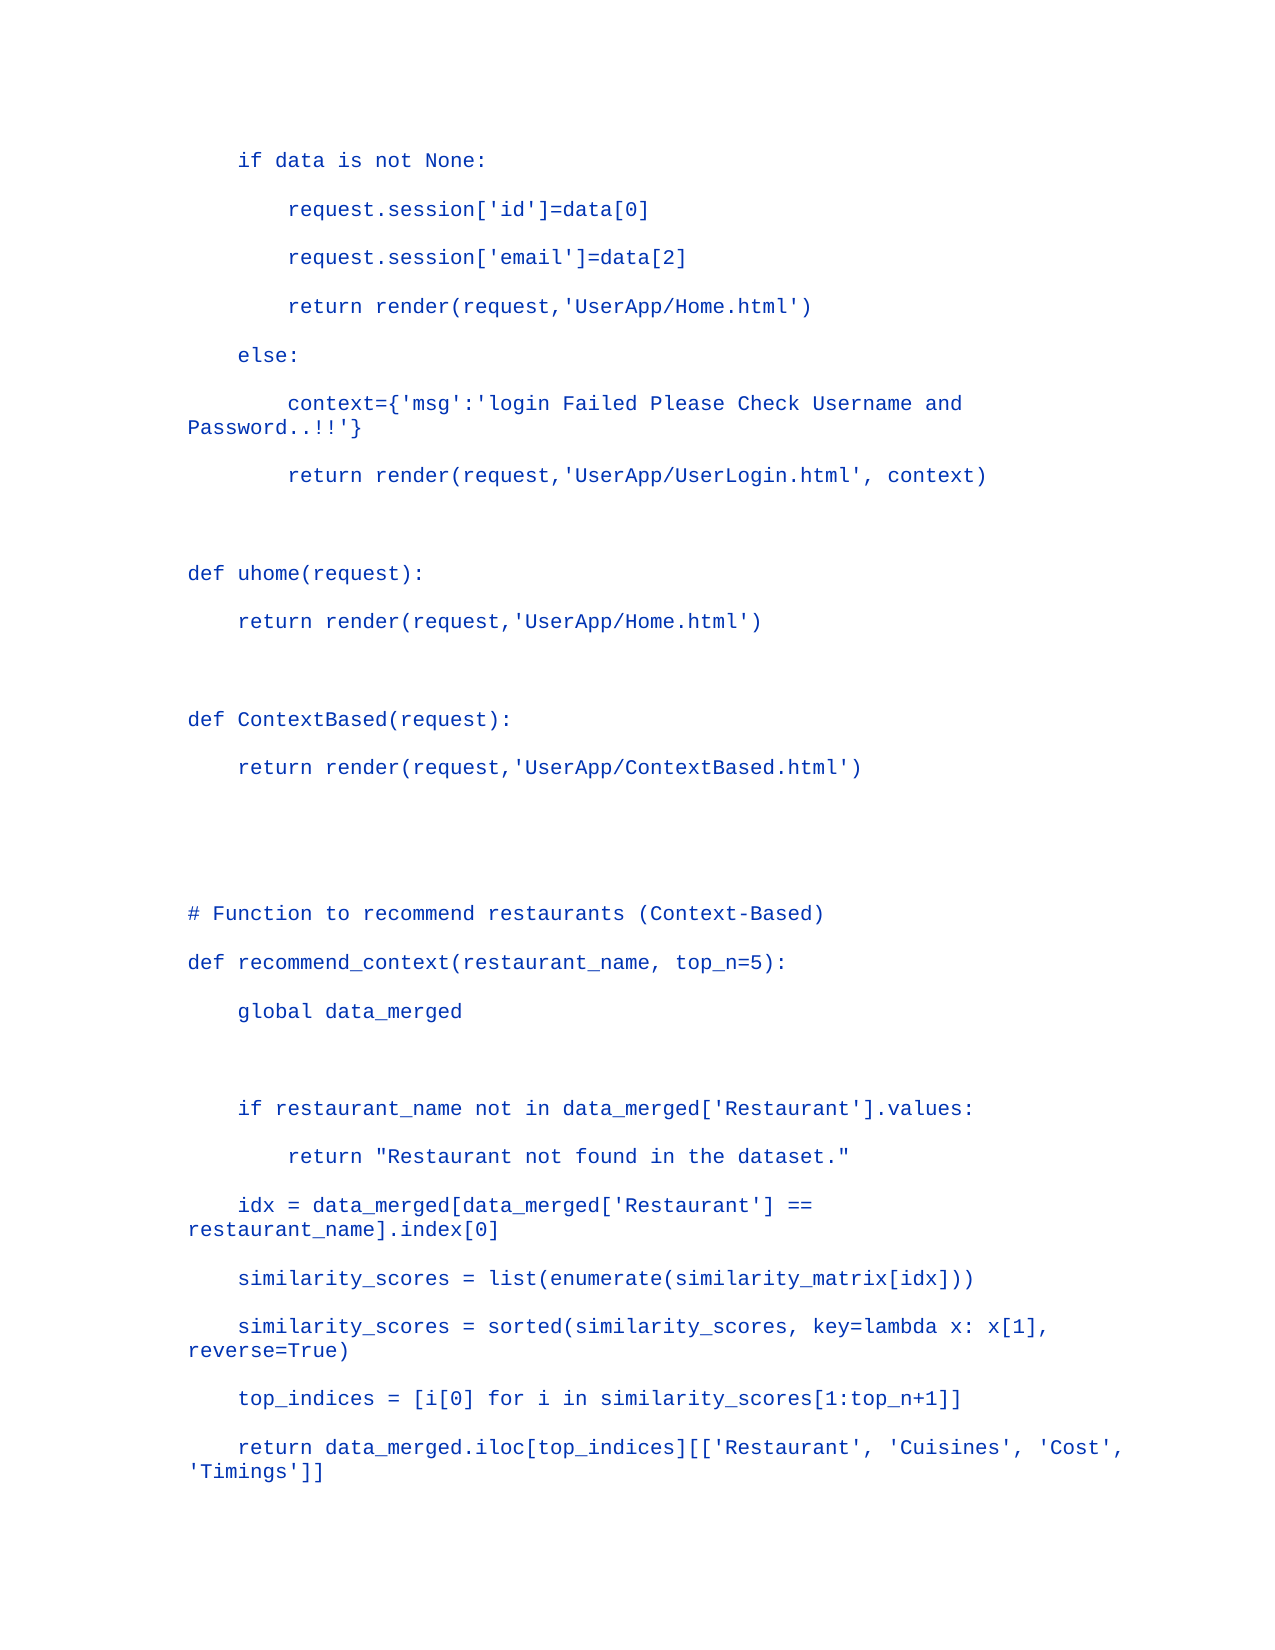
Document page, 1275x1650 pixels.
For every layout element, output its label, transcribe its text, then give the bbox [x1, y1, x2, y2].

text return data_merged.iloc[top_indices][['Restaurant', 'Cuisines', 'Cost', 'Timings']] [187, 1437, 1125, 1484]
text return render(request,'UserApp/ContextBased.html') [187, 757, 1125, 781]
text else: [187, 344, 1125, 368]
text return render(request,'UserApp/UserLogin.html', context) [187, 466, 1125, 489]
text top_indices = [i[0] for i in similarity_scores[1:top_n+1]] [187, 1388, 1125, 1412]
text global data_merged [187, 1001, 1125, 1024]
text def uhome(request): [187, 563, 1125, 586]
text # Function to recommend restaurants (Context-Based) [187, 903, 1125, 927]
text if restaurant_name not in data_merged['Restaurant'].values: [187, 1098, 1125, 1122]
text similarity_scores = sorted(similarity_scores, key=lambda x: x[1], reverse=True) [187, 1316, 1125, 1363]
text idx = data_merged[data_merged['Restaurant'] == restaurant_name].index[0] [187, 1195, 1125, 1242]
text def recommend_context(restaurant_name, top_n=5): [187, 952, 1125, 976]
text return "Restaurant not found in the dataset." [187, 1147, 1125, 1170]
text request.session['id']=data[0] [187, 199, 1125, 222]
text return render(request,'UserApp/Home.html') [187, 296, 1125, 319]
text context={'msg':'login Failed Please Check Username and Password..!!'} [187, 393, 1125, 441]
text if data is not None: [187, 150, 1125, 174]
text def ContextBased(request): [187, 709, 1125, 732]
text return render(request,'UserApp/Home.html') [187, 611, 1125, 635]
text request.session['email']=data[2] [187, 247, 1125, 271]
text similarity_scores = list(enumerate(similarity_matrix[idx])) [187, 1267, 1125, 1291]
